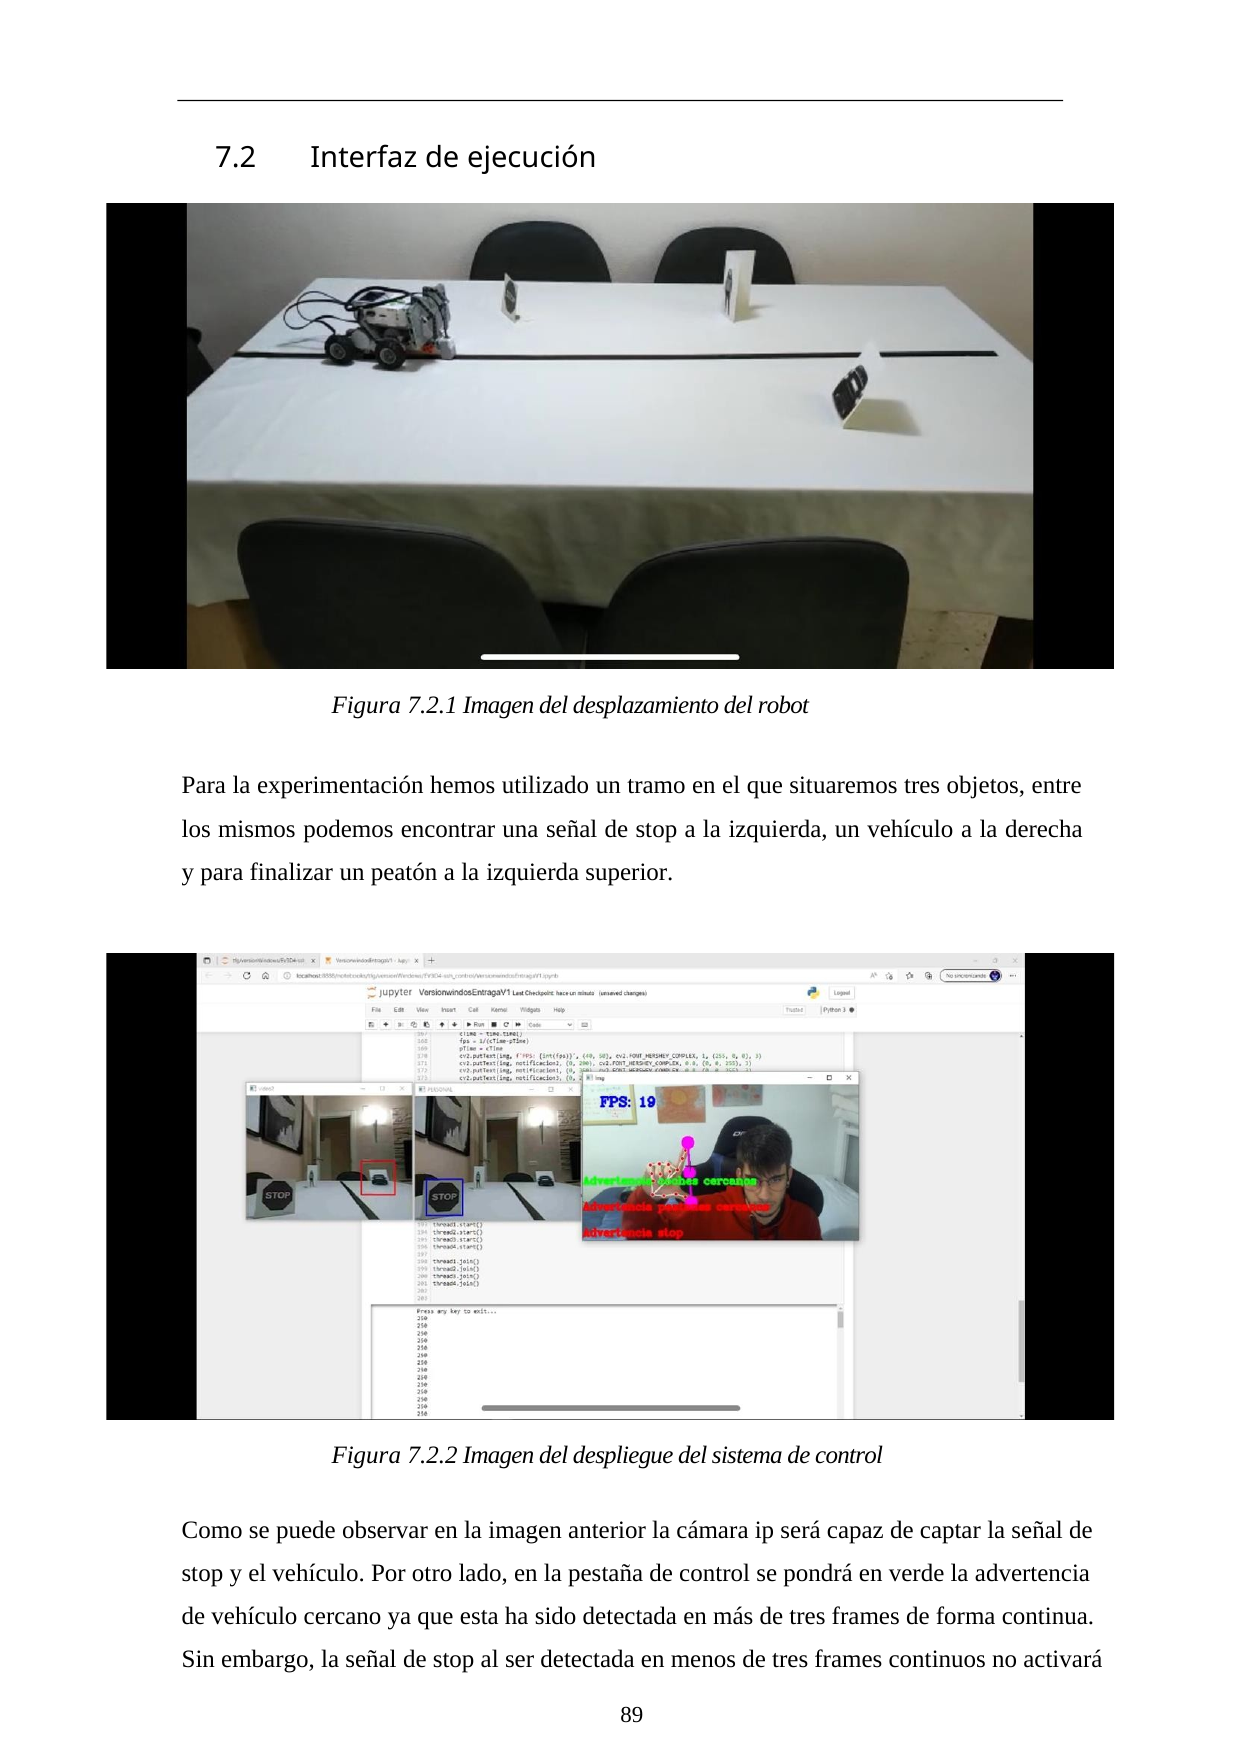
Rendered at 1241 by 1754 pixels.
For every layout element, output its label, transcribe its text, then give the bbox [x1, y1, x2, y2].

picture [106, 953, 1115, 1420]
text Figura 7.2.1 Imagen del desplazamiento del robot [331, 223, 1167, 719]
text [181, 1515, 1104, 1673]
text Figura 7.2.2 Imagen del despliegue del sistema de control [331, 971, 1167, 1469]
subtitle Interfaz de ejecución [215, 137, 1167, 176]
text Para la experimentación hemos utilizado un tramo en el que situaremos tres objetos, entre los mismos podemos encontrar una señal de stop a la izquierda, un vehículo a la derecha y para finalizar un peatón a la izquierda superior. [181, 771, 1083, 886]
picture [106, 203, 1114, 669]
